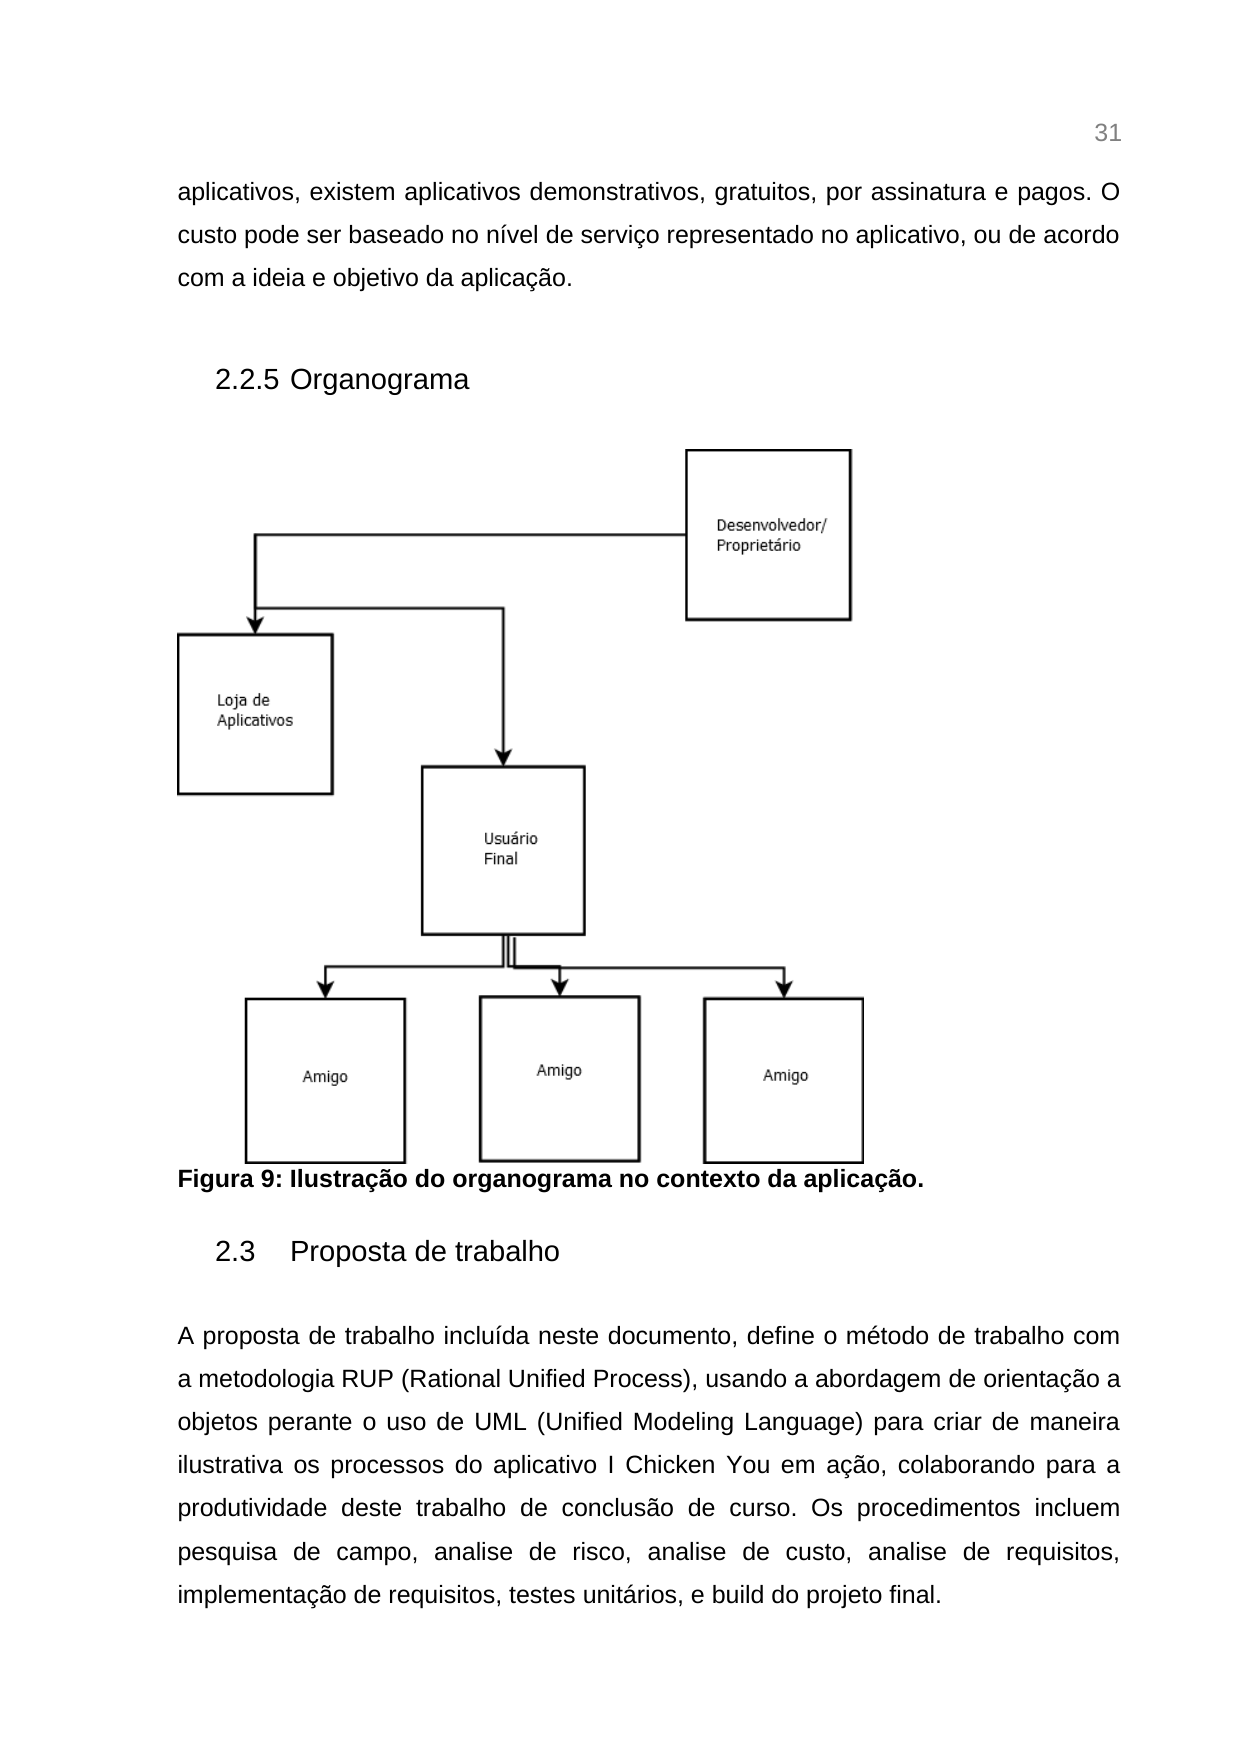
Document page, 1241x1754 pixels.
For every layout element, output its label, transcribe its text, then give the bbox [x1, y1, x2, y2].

picture [177, 449, 864, 1164]
subtitle Proposta de trabalho [215, 1233, 1122, 1267]
text Figura 9: Ilustração do organograma no contexto da aplicação. [177, 1163, 1122, 1192]
subtitle Organograma [215, 362, 1122, 396]
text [177, 177, 1122, 292]
text A proposta de trabalho incluída neste documento, define o método de trabalho com a metodologia RUP (Rational Unified Process), usando a abordagem de orientação a objetos perante o uso de UML (Unified Modeling Language) para criar de maneira ilustrativa os processos do aplicativo I Chicken You em ação, colaborando para a produtividade deste trabalho de conclusão de curso. Os procedimentos incluem pesquisa de campo, analise de risco, analise de custo, analise de requisitos, implementação de requisitos, testes unitários, e build do projeto final. [177, 1321, 1122, 1608]
